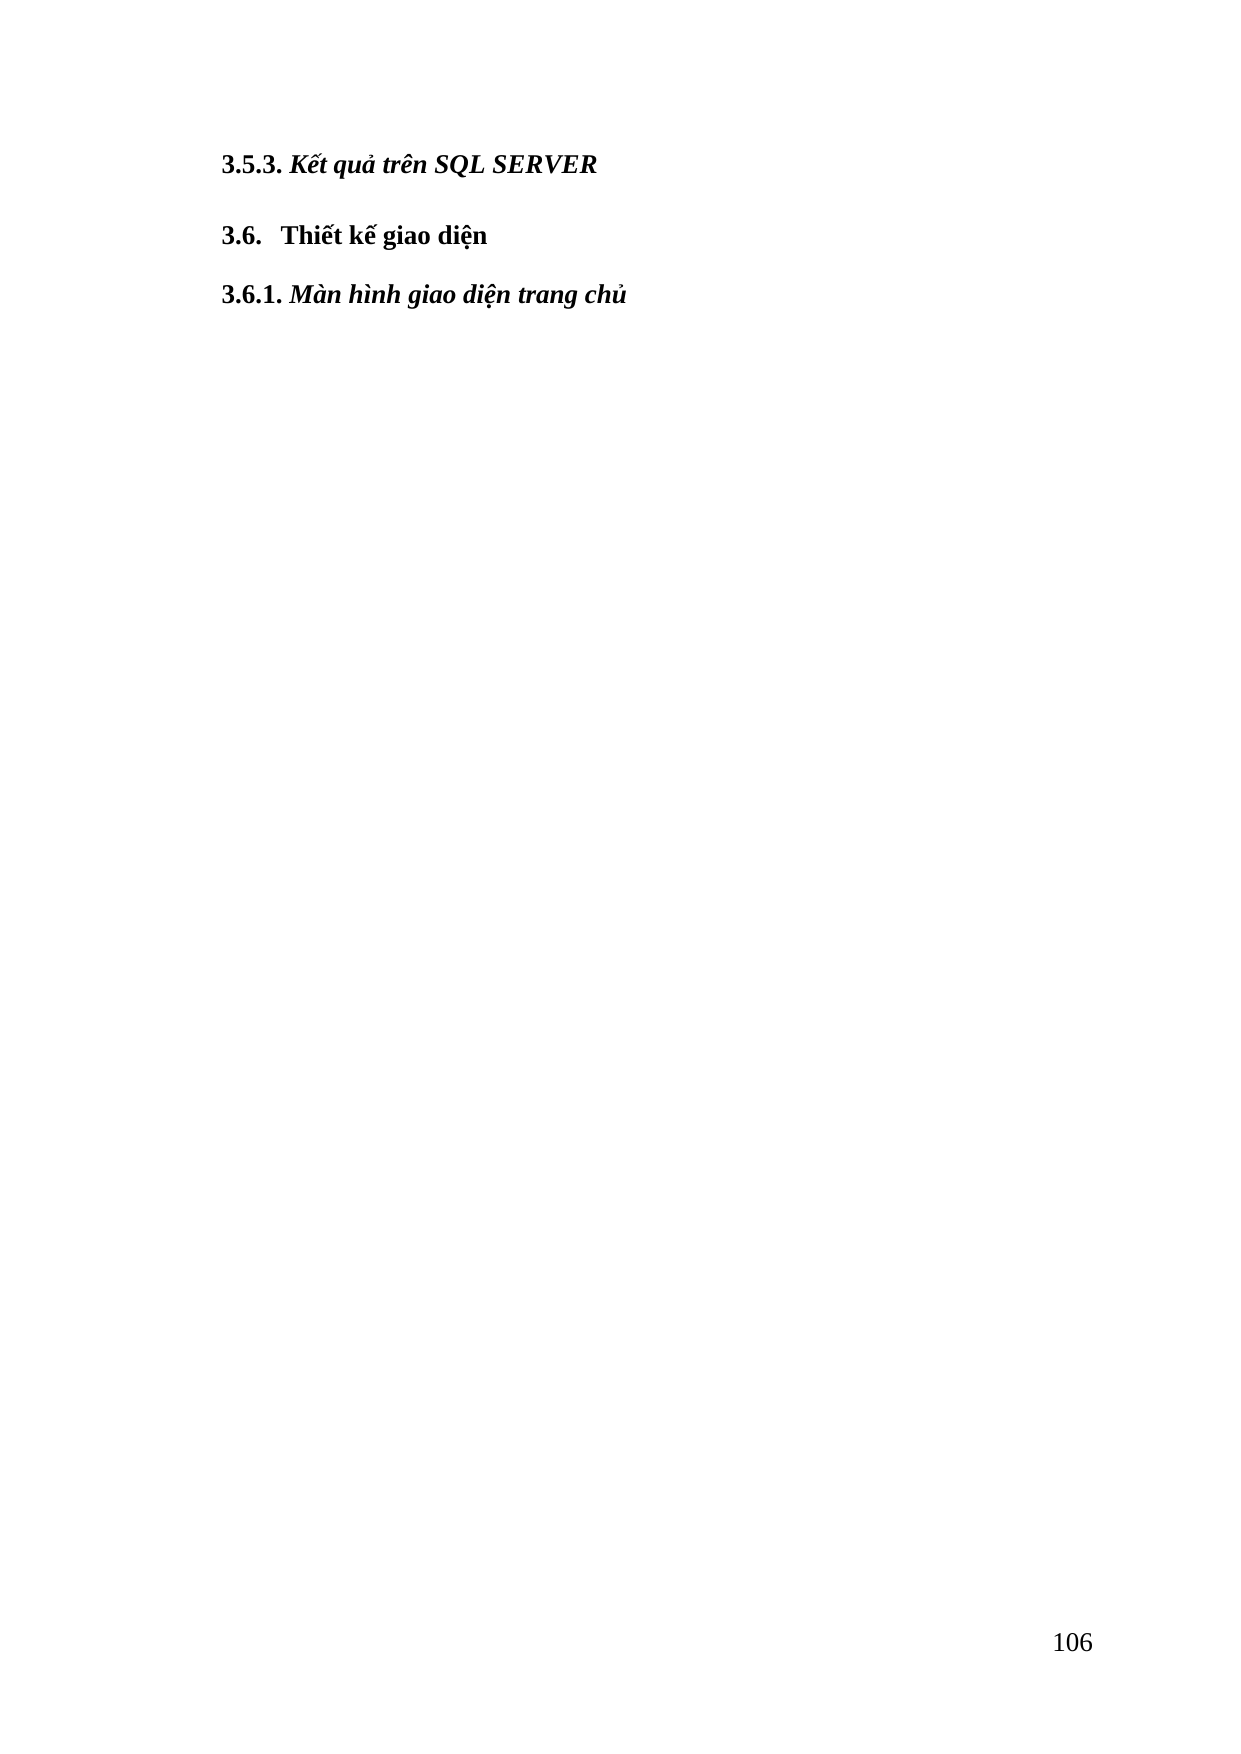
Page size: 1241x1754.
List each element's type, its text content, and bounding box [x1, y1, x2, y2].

subtitle Thiết kế giao diện [221, 219, 1092, 251]
subtitle Màn hình giao diện trang chủ [221, 278, 1092, 310]
subtitle Kết quả trên SQL SERVER [221, 148, 1092, 179]
